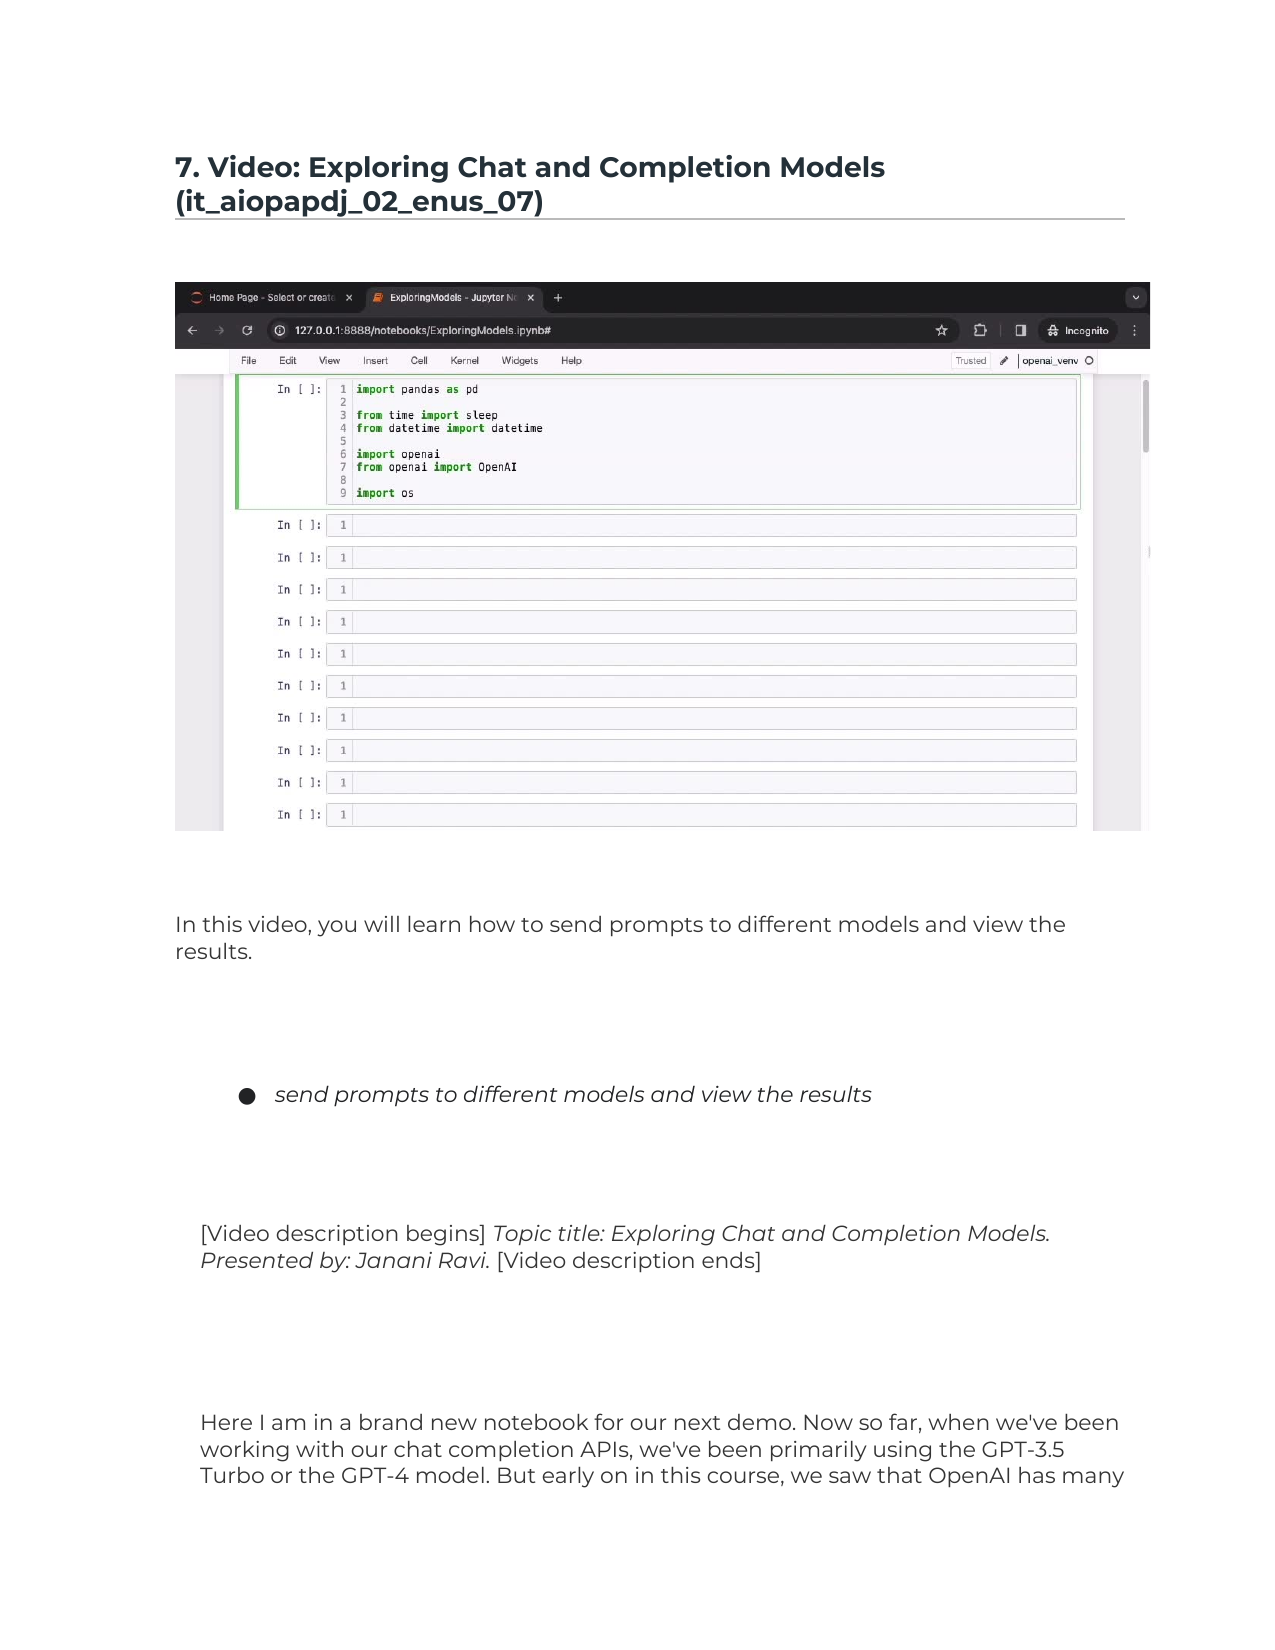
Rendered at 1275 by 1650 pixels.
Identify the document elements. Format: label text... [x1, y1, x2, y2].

list send prompts to different models and view the results [237, 1081, 1125, 1108]
text In this video, you will learn how to send prompts to different models and view the results. [175, 911, 1125, 965]
text [Video description begins] Topic title: Exploring Chat and Completion Models. Presented by: Janani Ravi. [Video description ends] [200, 1221, 1125, 1274]
picture [175, 282, 1150, 831]
subtitle 7. Video: Exploring Chat and Completion Models (it_aiopapdj_02_enus_07) [544, 150, 1125, 218]
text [200, 1409, 1125, 1489]
